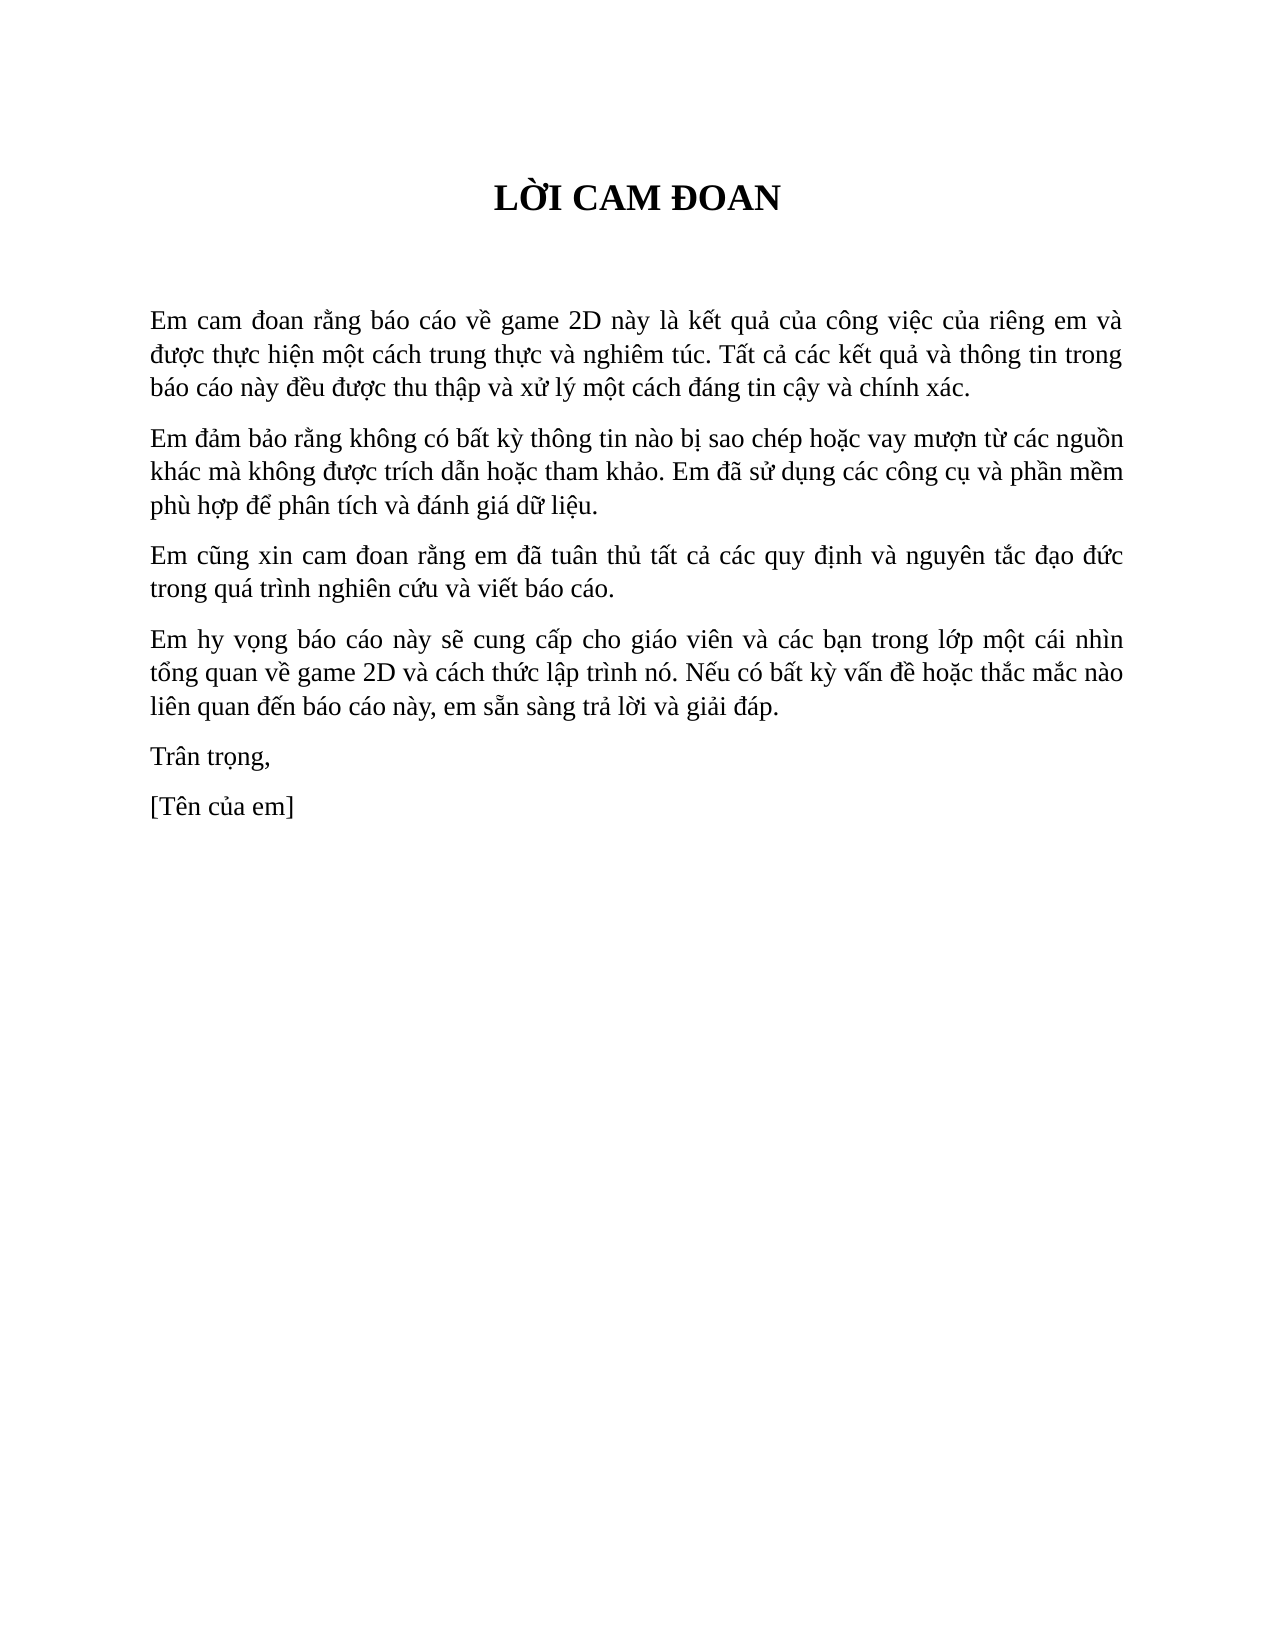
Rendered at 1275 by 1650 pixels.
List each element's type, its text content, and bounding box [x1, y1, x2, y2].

text Trân trọng, [150, 740, 1125, 771]
text Em cam đoan rằng báo cáo về game 2D này là kết quả của công việc của riêng em và được thực hiện một cách trung thực và nghiêm túc. Tất cả các kết quả và thông tin trong báo cáo này đều được thu thập và xử lý một cách đáng tin cậy và chính xác. [150, 304, 1125, 403]
text Em đảm bảo rằng không có bất kỳ thông tin nào bị sao chép hoặc vay mượn từ các nguồn khác mà không được trích dẫn hoặc tham khảo. Em đã sử dụng các công cụ và phần mềm phù hợp để phân tích và đánh giá dữ liệu. [150, 422, 1125, 520]
subtitle LỜI CAM ĐOAN [150, 175, 1125, 218]
text [Tên của em] [150, 790, 1125, 821]
text Em hy vọng báo cáo này sẽ cung cấp cho giáo viên và các bạn trong lớp một cái nhìn tổng quan về game 2D và cách thức lập trình nó. Nếu có bất kỳ vấn đề hoặc thắc mắc nào liên quan đến báo cáo này, em sẵn sàng trả lời và giải đáp. [150, 623, 1125, 721]
text Em cũng xin cam đoan rằng em đã tuân thủ tất cả các quy định và nguyên tắc đạo đức trong quá trình nghiên cứu và viết báo cáo. [150, 539, 1125, 604]
